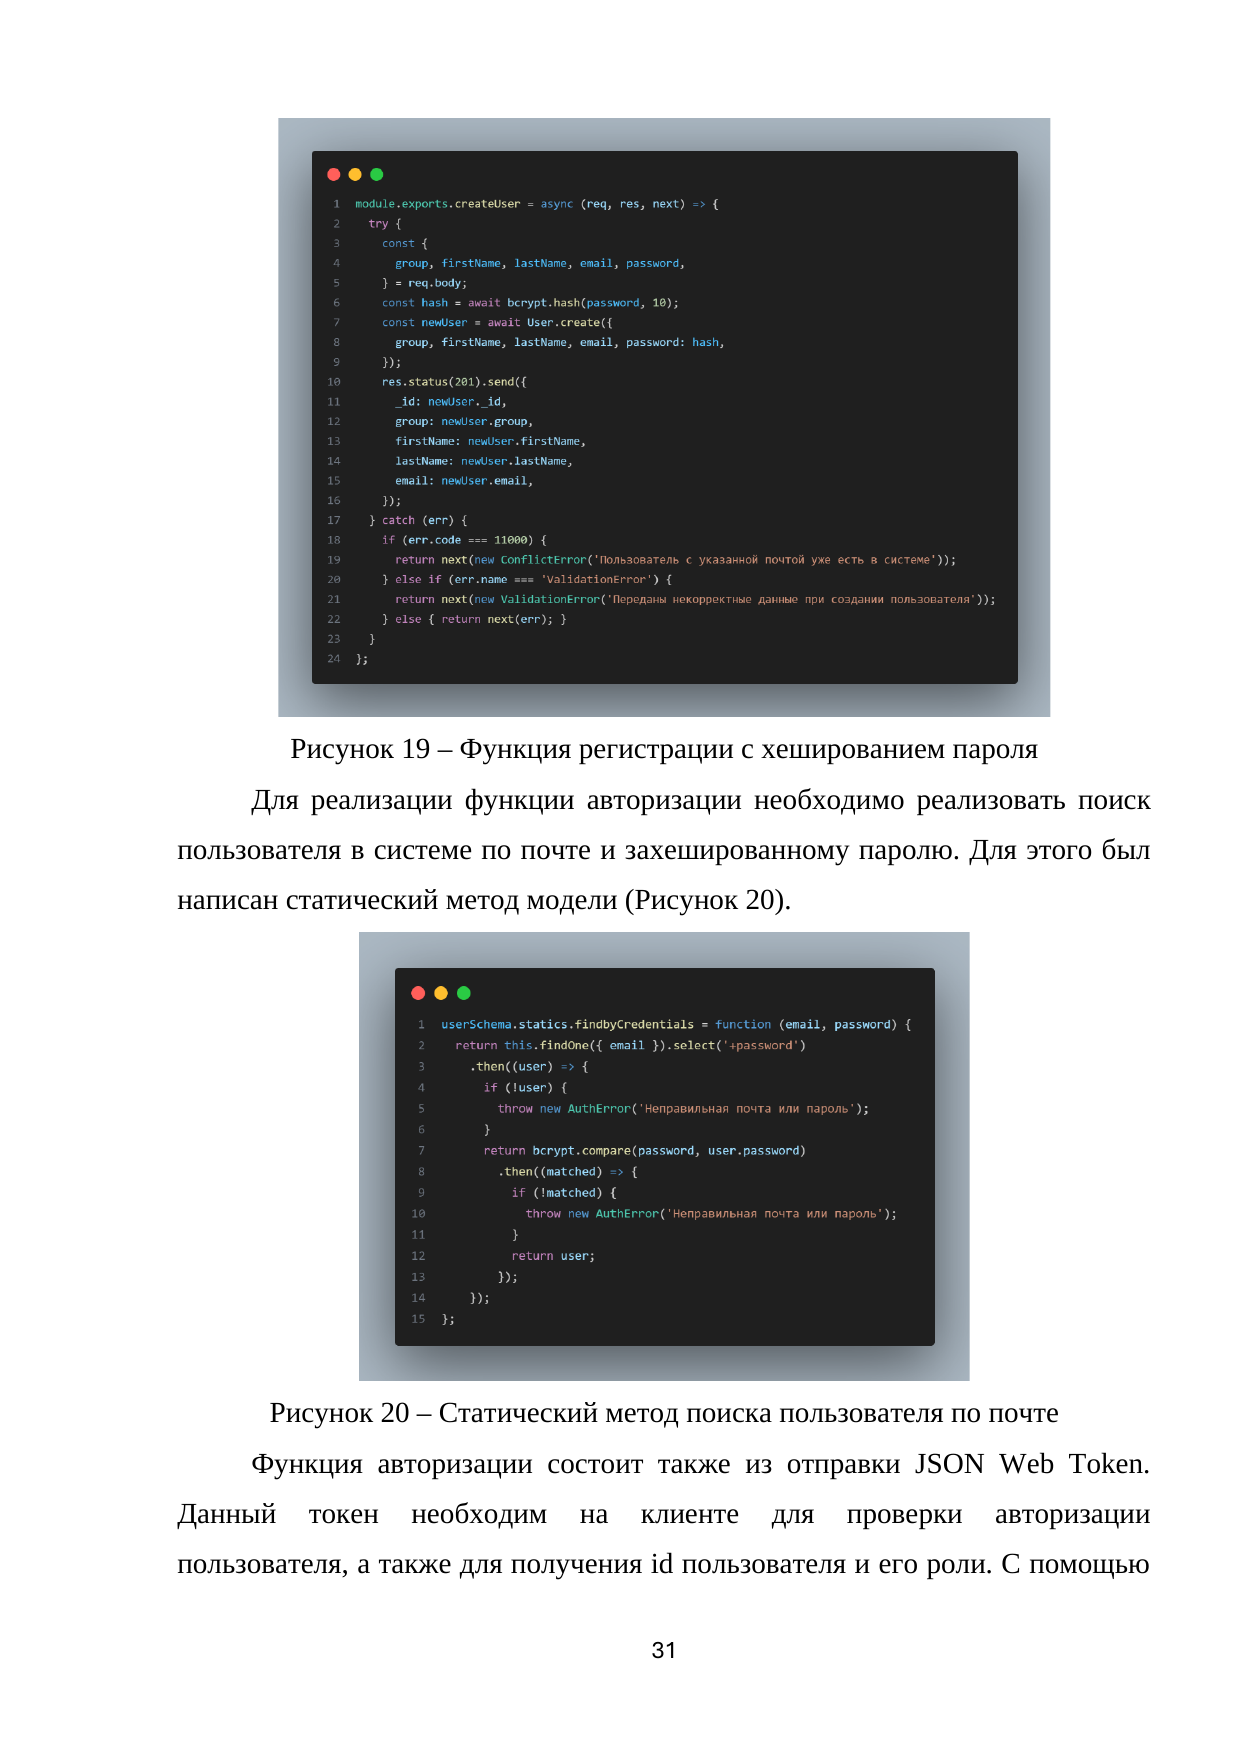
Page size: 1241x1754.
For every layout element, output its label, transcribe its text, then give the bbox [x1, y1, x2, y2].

text Для реализации функции авторизации необходимо реализовать поиск пользователя в системе по почте и захешированному паролю. Для этого был написан статический метод модели (Рисунок 20). [177, 782, 1152, 916]
text Рисунок 19 – Функция регистрации с хешированием пароля [177, 731, 1152, 765]
picture [278, 118, 1051, 717]
text Рисунок 20 – Статический метод поиска пользователя по почте [177, 1395, 1152, 1429]
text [177, 1446, 1152, 1580]
picture [359, 932, 970, 1381]
